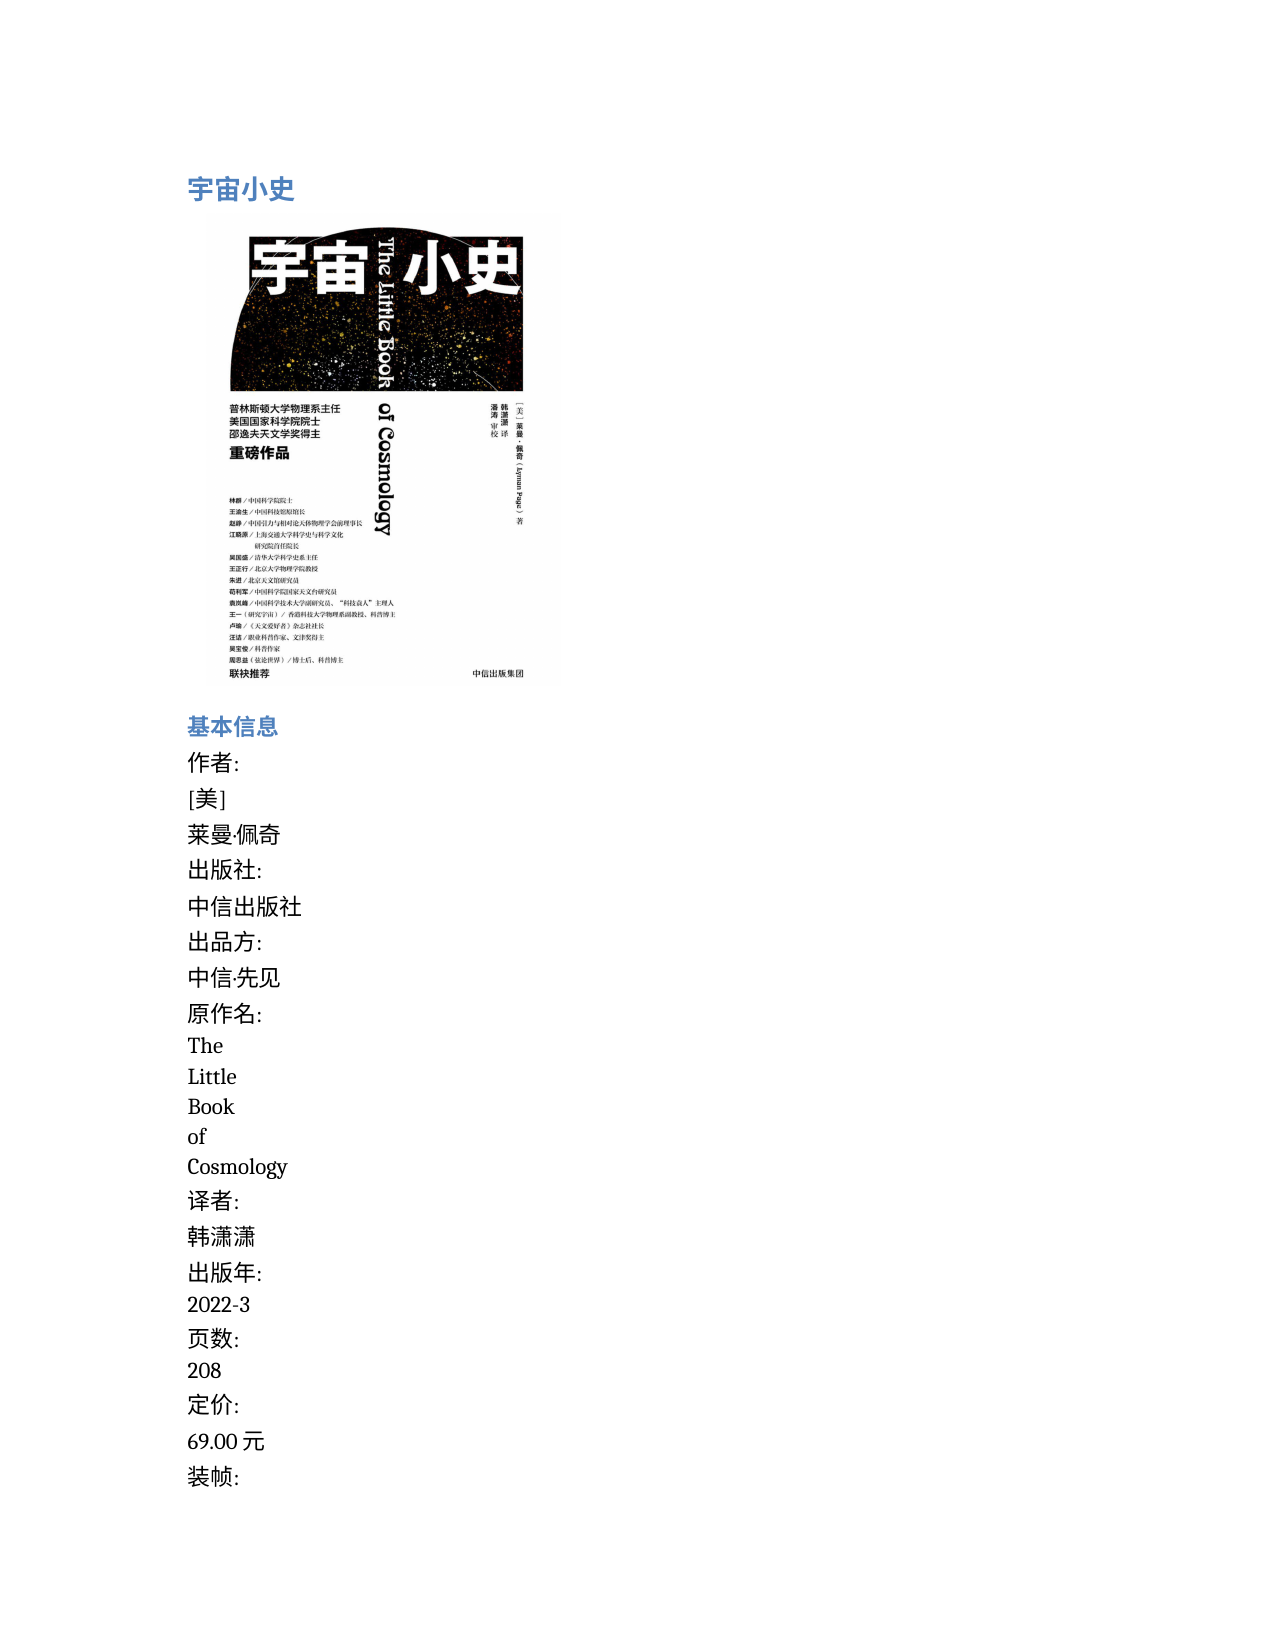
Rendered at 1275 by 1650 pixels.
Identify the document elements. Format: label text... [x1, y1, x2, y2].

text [187, 747, 1087, 1492]
subtitle 基本信息 [187, 711, 1087, 742]
subtitle 宇宙小史 [187, 171, 1087, 208]
picture [206, 213, 561, 686]
